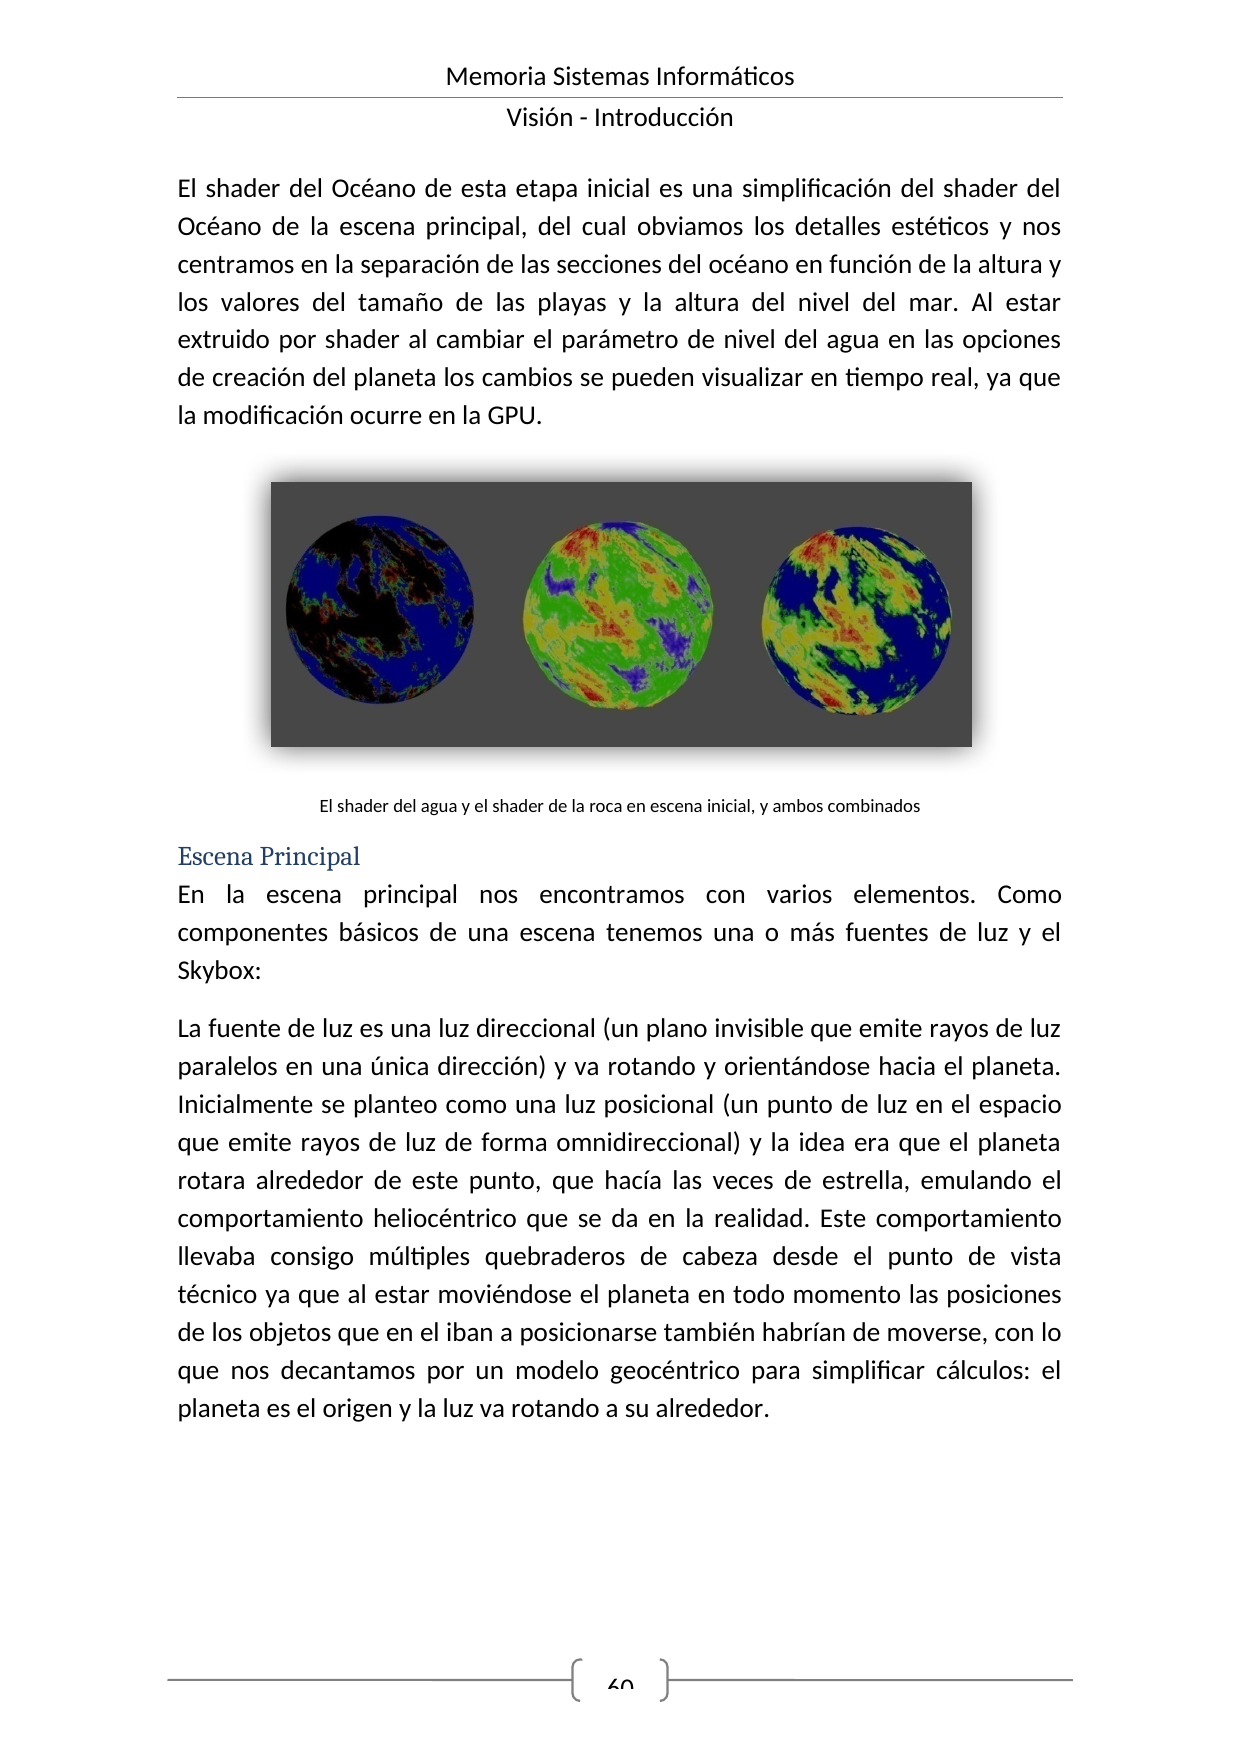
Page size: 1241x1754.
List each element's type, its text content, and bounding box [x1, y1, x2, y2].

text La fuente de luz es una luz direccional (un plano invisible que emite rayos de luz paralelos en una única dirección) y va rotando y orientándose hacia el planeta. Inicialmente se planteo como una luz posicional (un punto de luz en el espacio que emite rayos de luz de forma omnidireccional) y la idea era que el planeta rotara alrededor de este punto, que hacía las veces de estrella, emulando el comportamiento heliocéntrico que se da en la realidad. Este comportamiento llevaba consigo múltiples quebraderos de cabeza desde el punto de vista técnico ya que al estar moviéndose el planeta en todo momento las posiciones de los objetos que en el iban a posicionarse también habrían de moverse, con lo que nos decantamos por un modelo geocéntrico para simplificar cálculos: el planeta es el origen y la luz va rotando a su alrededor. [177, 1012, 1063, 1424]
text El shader del agua y el shader de la roca en escena inicial, y ambos combinados [177, 794, 1063, 817]
text El shader del Océano de esta etapa inicial es una simplificación del shader del Océano de la escena principal, del cual obviamos los detalles estéticos y nos centramos en la separación de las secciones del océano en función de la altura y los valores del tamaño de las playas y la altura del nivel del mar. Al estar extruido por shader al cambiar el parámetro de nivel del agua en las opciones de creación del planeta los cambios se pueden visualizar en tiempo real, ya que la modificación ocurre en la GPU. [177, 171, 1063, 432]
picture [271, 482, 972, 747]
subtitle Escena Principal [177, 841, 1063, 872]
text En la escena principal nos encontramos con varios elementos. Como componentes básicos de una escena tenemos una o más fuentes de luz y el Skybox: [177, 877, 1063, 986]
